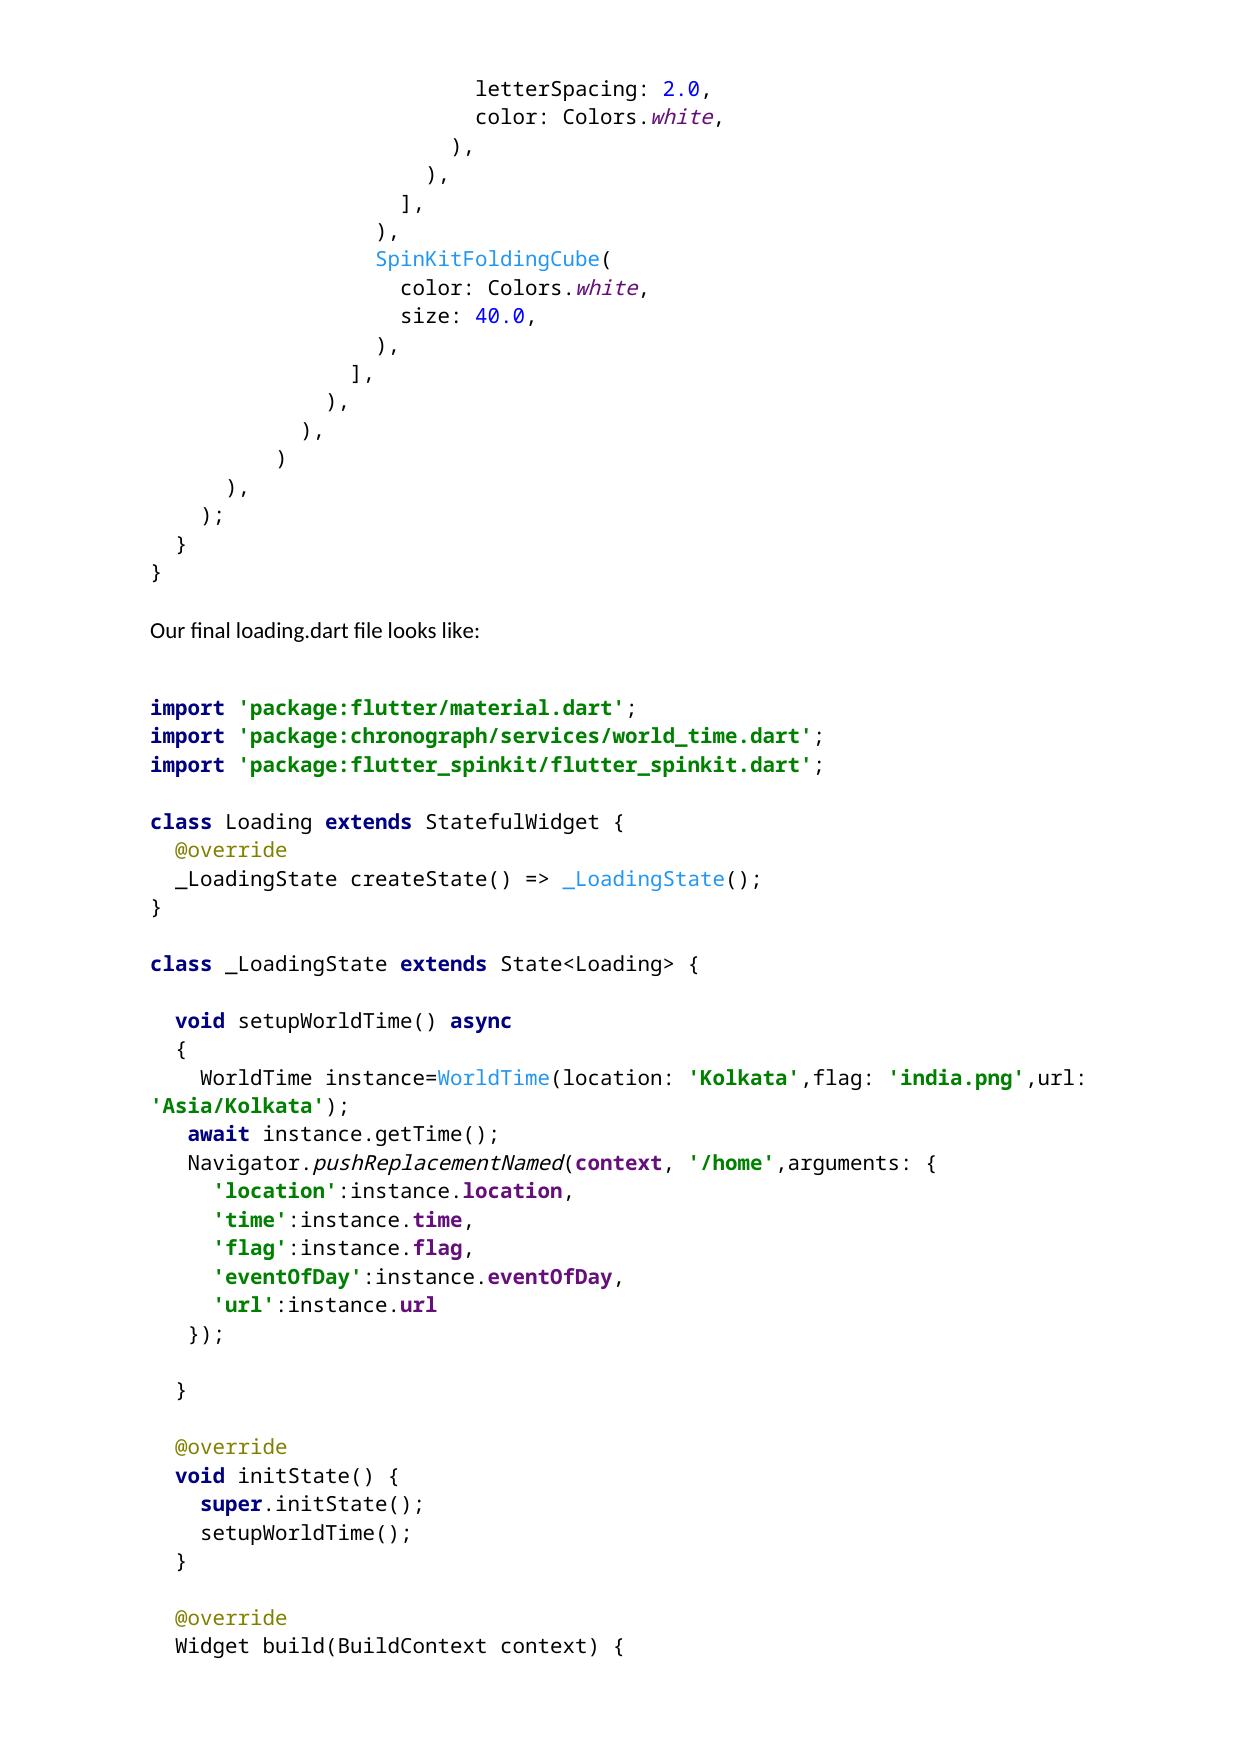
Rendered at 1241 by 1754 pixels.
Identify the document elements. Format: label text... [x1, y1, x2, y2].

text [150, 74, 1090, 586]
list Our final loading.dart file looks like: [150, 616, 1090, 644]
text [150, 693, 1090, 1660]
